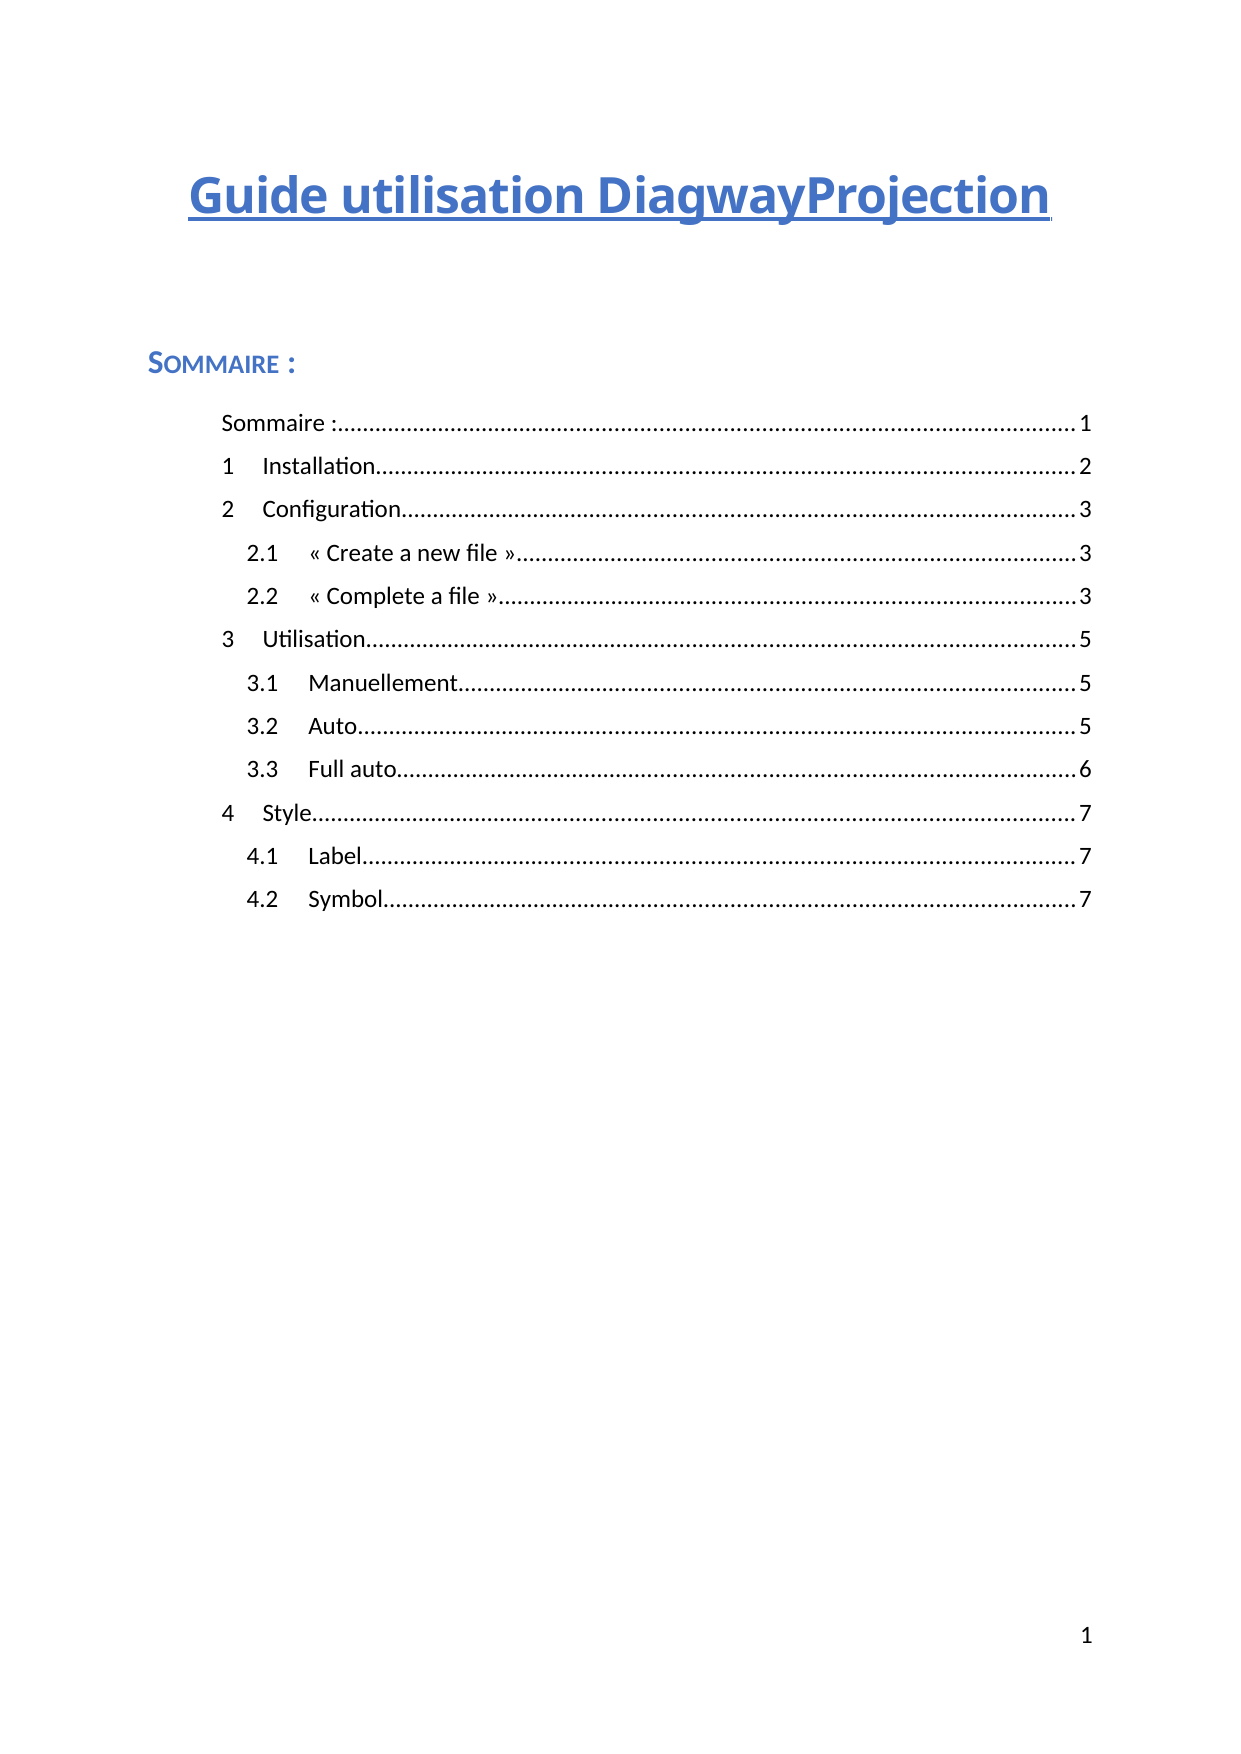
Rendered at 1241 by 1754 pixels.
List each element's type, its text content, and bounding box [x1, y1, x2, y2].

text 2.1 « Create a new file » 3 [173, 537, 1093, 567]
text 4 Style 7 [148, 797, 1093, 827]
text 2 Configuration 3 [148, 493, 1093, 524]
text 3 Utilisation 5 [148, 623, 1093, 654]
text 3.2 Auto 5 [173, 710, 1093, 741]
text Sommaire : 1 [148, 407, 1093, 437]
subtitle Sommaire : [148, 341, 1093, 382]
title Guide utilisation DiagwayProjection [148, 160, 1093, 228]
text 2.2 « Complete a file » 3 [173, 580, 1093, 611]
text 3.1 Manuellement 5 [173, 667, 1093, 697]
text 3.3 Full auto 6 [173, 753, 1093, 784]
text 4.1 Label 7 [173, 840, 1093, 871]
text 4.2 Symbol 7 [173, 883, 1093, 914]
text 1 Installation 2 [148, 450, 1093, 481]
